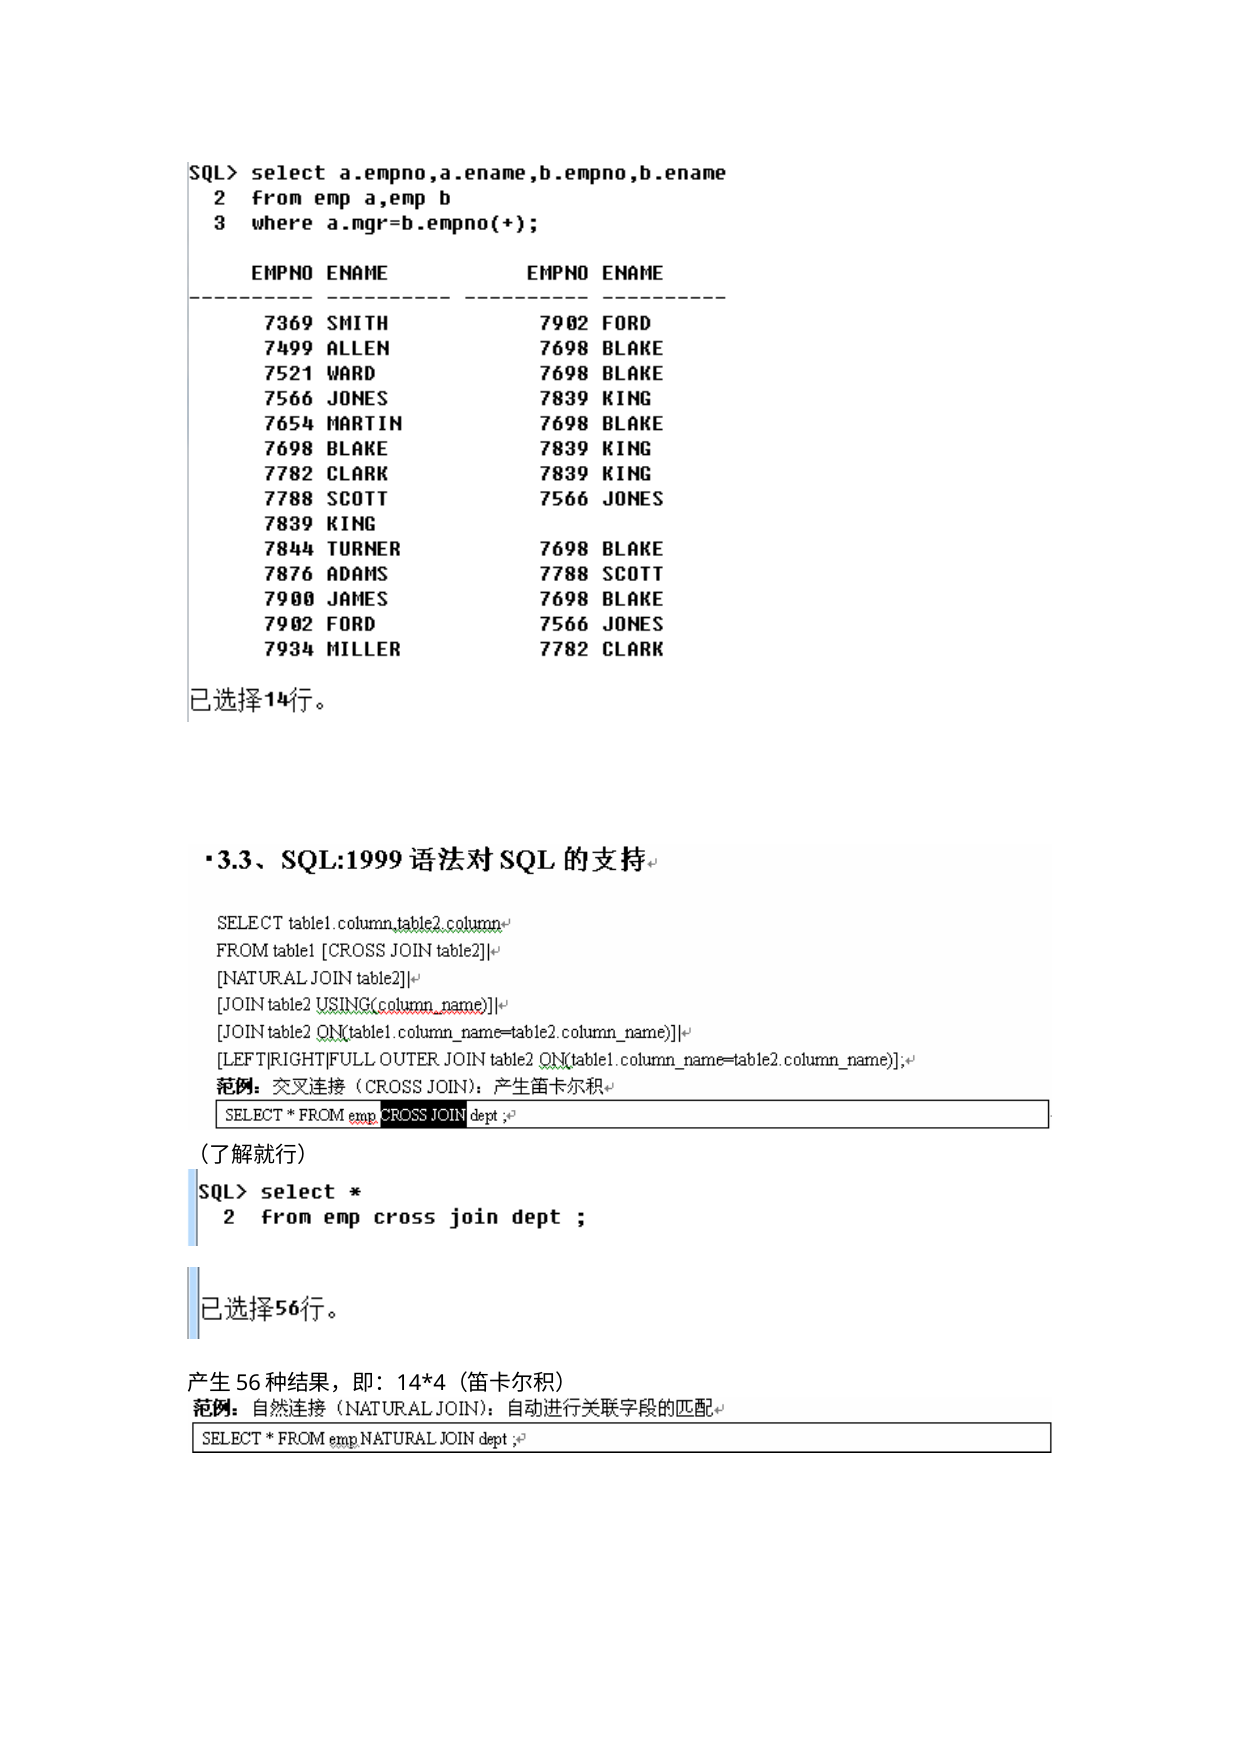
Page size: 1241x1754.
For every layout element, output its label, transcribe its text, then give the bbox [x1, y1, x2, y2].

picture [187, 1397, 1053, 1453]
picture [187, 844, 1052, 1130]
list （了解就行） [187, 1137, 1053, 1169]
picture [187, 1169, 593, 1246]
picture [187, 1267, 350, 1339]
picture [187, 162, 749, 722]
list 产生56种结果，即：14*4（笛卡尔积） [187, 1364, 1053, 1397]
